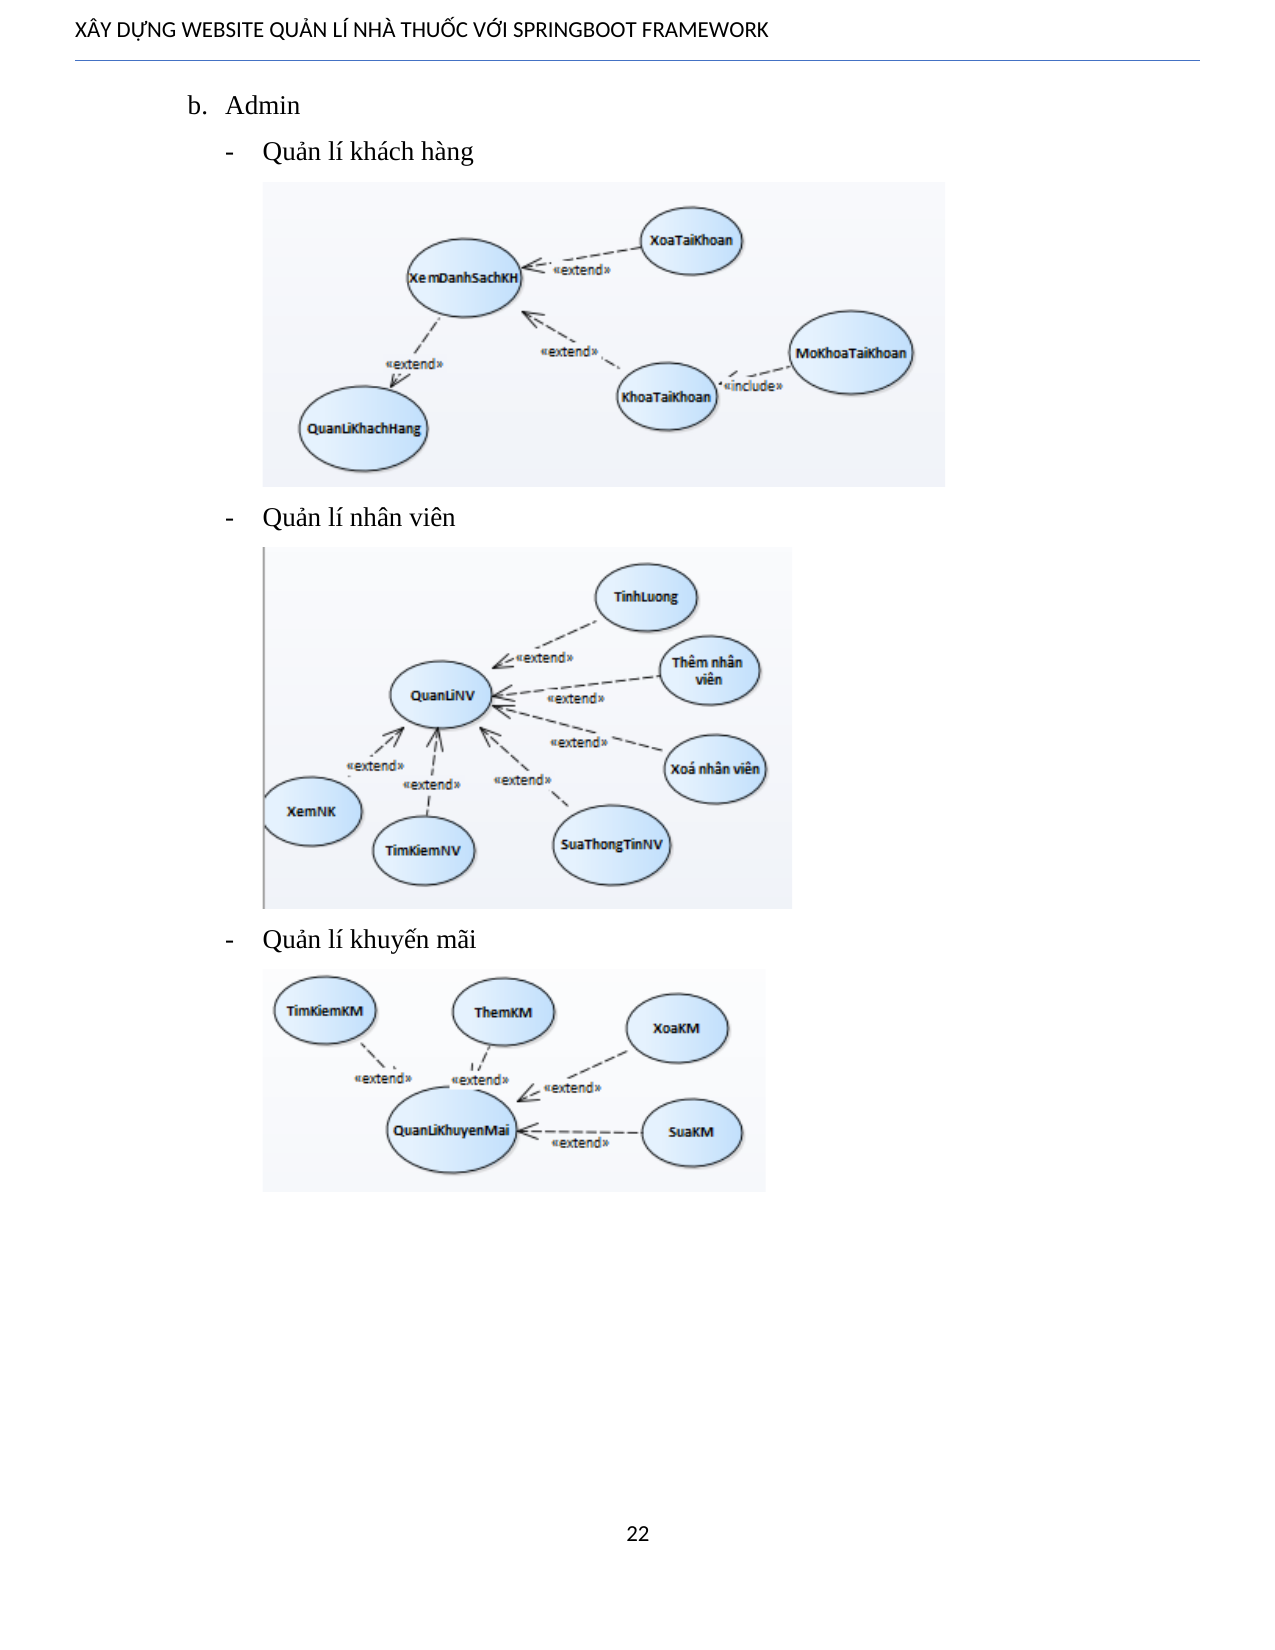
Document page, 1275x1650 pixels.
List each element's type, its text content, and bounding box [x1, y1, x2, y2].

list Quản lí khách hàng [225, 135, 1200, 167]
picture [262, 182, 946, 487]
list Quản lí nhân viên [225, 501, 1200, 532]
list Quản lí khuyến mãi [225, 923, 1200, 954]
list Admin [187, 89, 1200, 120]
picture [262, 969, 766, 1192]
picture [262, 547, 793, 909]
